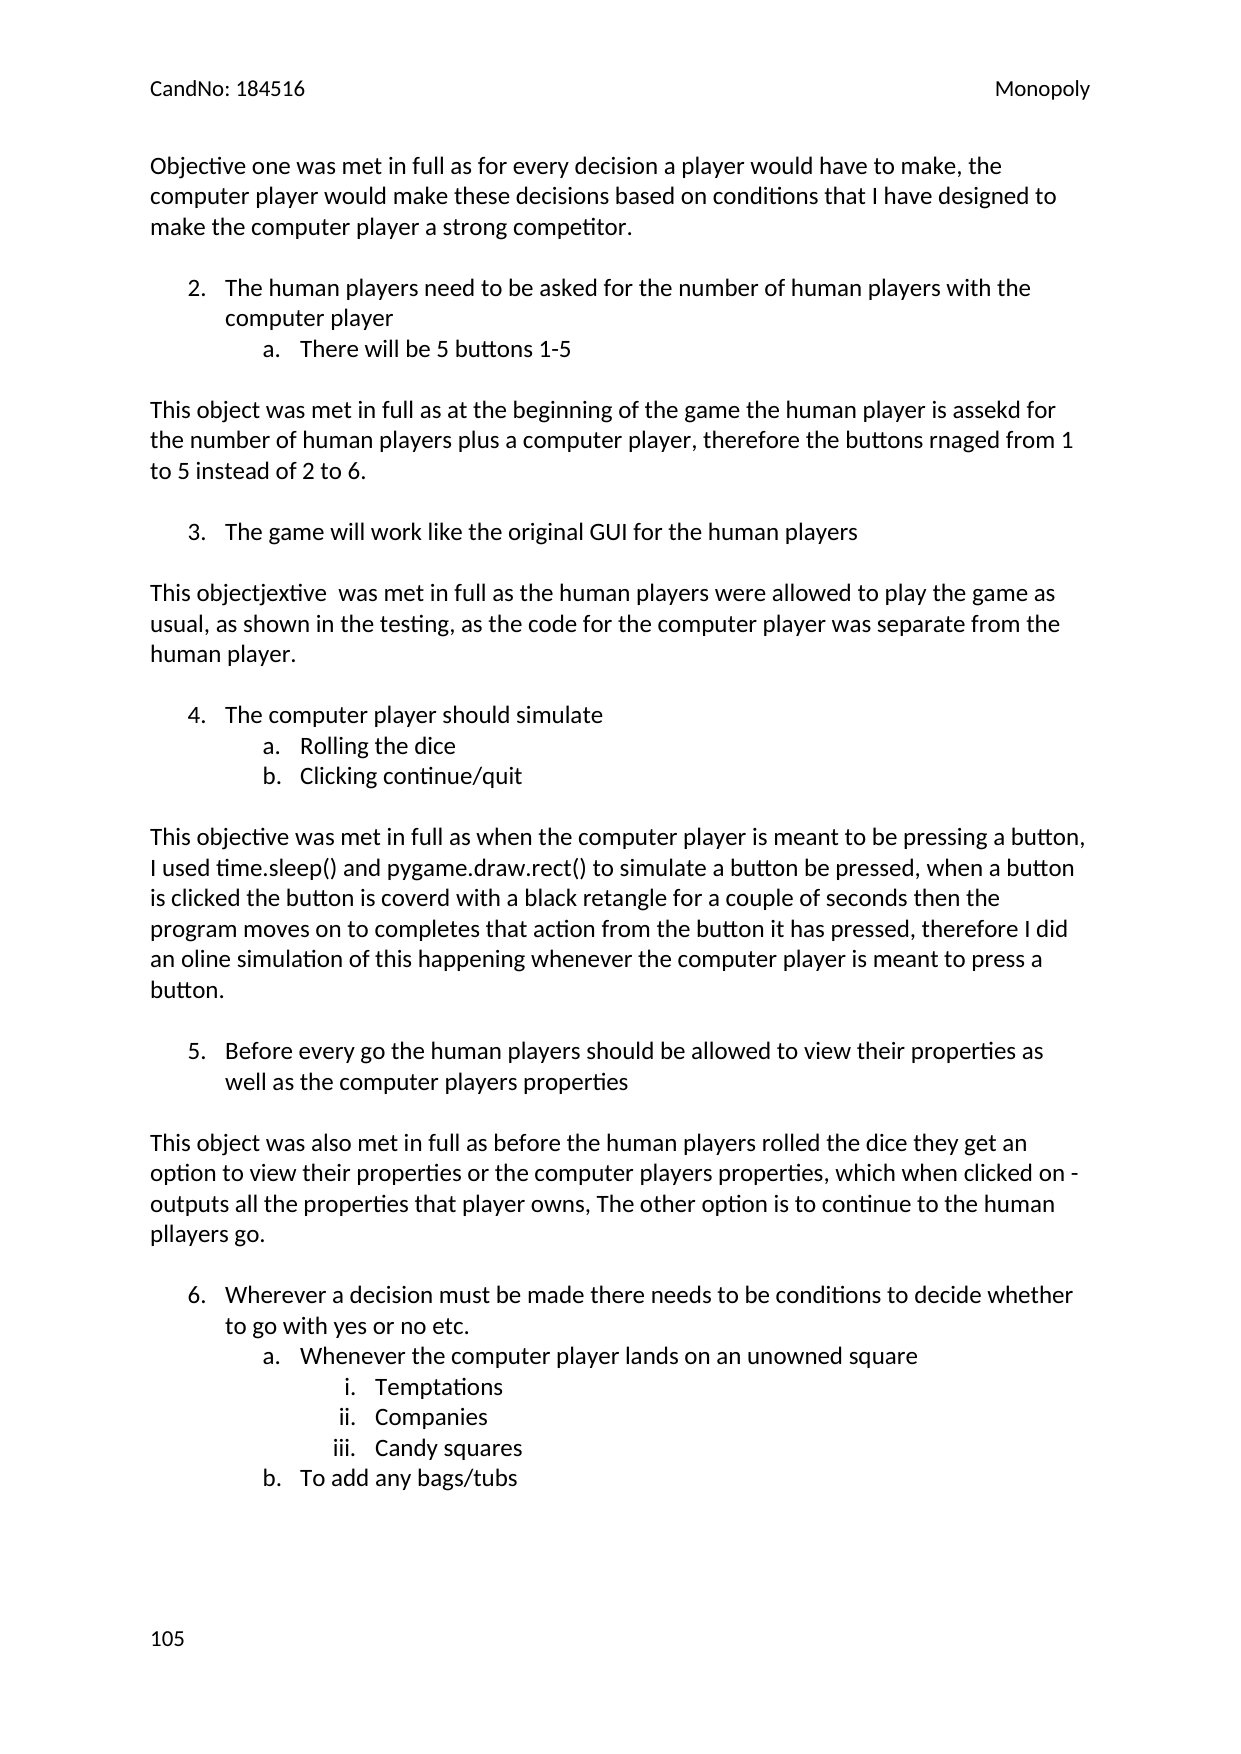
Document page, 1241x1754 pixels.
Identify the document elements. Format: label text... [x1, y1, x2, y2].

list Before every go the human players should be allowed to view their properties as well as the computer players properties [187, 1035, 1090, 1096]
list Wherever a decision must be made there needs to be conditions to decide whether to go with yes or no etc. [187, 1279, 1090, 1340]
list There will be 5 buttons 1-5 [262, 333, 1090, 364]
list Companies [356, 1401, 1090, 1432]
list Candy squares [356, 1432, 1090, 1462]
text This object was met in full as at the beginning of the game the human player is assekd for the number of human players plus a computer player, therefore the buttons rnaged from 1 to 5 instead of 2 to 6. [150, 394, 1090, 486]
list The game will work like the original GUI for the human players [187, 516, 1090, 547]
list The computer player should simulate [187, 699, 1090, 730]
list Rolling the dice [262, 730, 1090, 760]
list To add any bags/tubs [262, 1462, 1090, 1493]
list Temptations [356, 1371, 1090, 1401]
text Objective one was met in full as for every decision a player would have to make, the computer player would make these decisions based on conditions that I have designed to make the computer player a strong competitor. [150, 150, 1090, 242]
text This objective was met in full as when the computer player is meant to be pressing a button, I used time.sleep() and pygame.draw.rect() to simulate a button be pressed, when a button is clicked the button is coverd with a black retangle for a couple of seconds then the program moves on to completes that action from the button it has pressed, therefore I did an oline simulation of this happening whenever the computer player is meant to press a button. [150, 821, 1090, 1004]
text This objectjextive was met in full as the human players were allowed to play the game as usual, as shown in the testing, as the code for the computer player was separate from the human player. [150, 577, 1090, 669]
list Clicking continue/quit [262, 760, 1090, 791]
list The human players need to be asked for the number of human players with the computer player [187, 272, 1090, 333]
text This object was also met in full as before the human players rolled the dice they get an option to view their properties or the computer players properties, which when clicked on - outputs all the properties that player owns, The other option is to continue to the human pllayers go. [150, 1127, 1090, 1249]
list Whenever the computer player lands on an unowned square [262, 1340, 1090, 1371]
